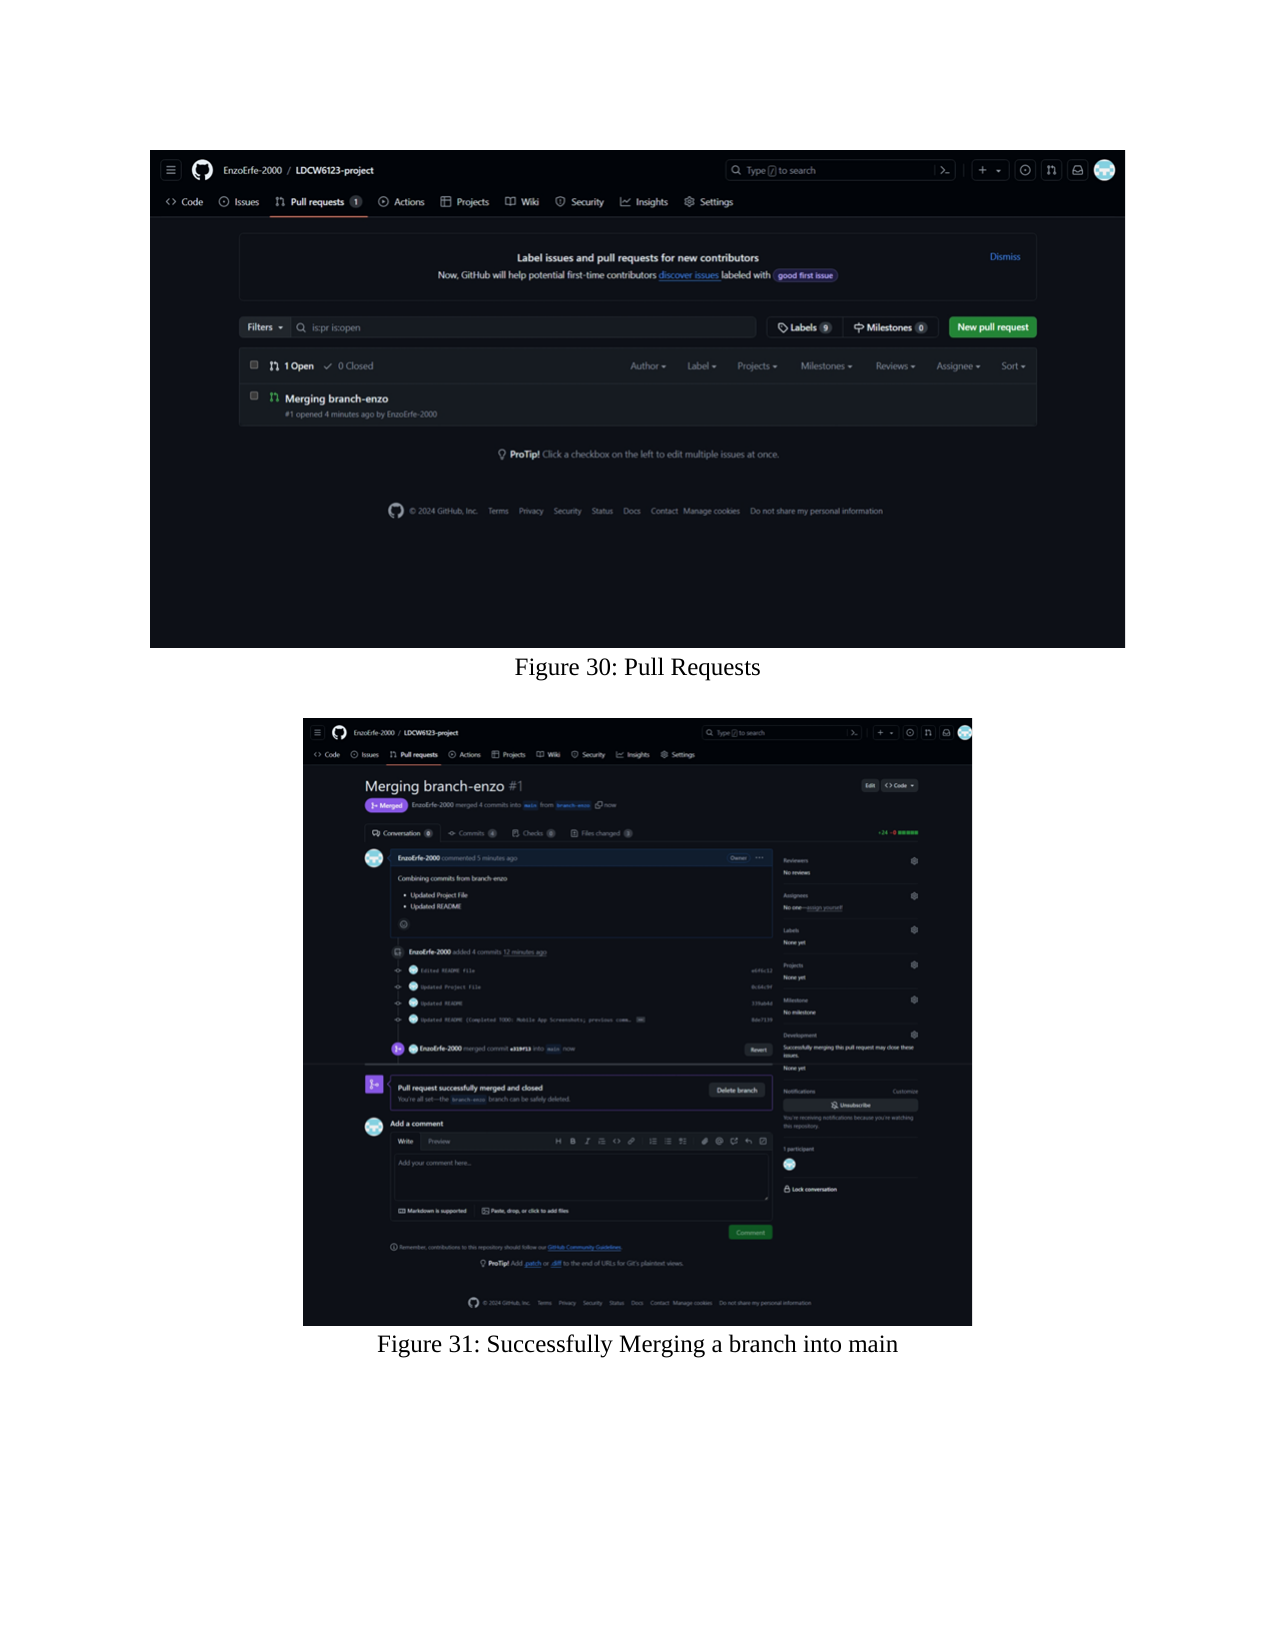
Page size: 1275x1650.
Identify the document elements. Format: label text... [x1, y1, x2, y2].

picture [150, 150, 1125, 648]
text Figure 31: Successfully Merging a branch into main [150, 1329, 1125, 1358]
text Figure 30: Pull Requests [150, 648, 1125, 681]
picture [303, 718, 973, 1326]
